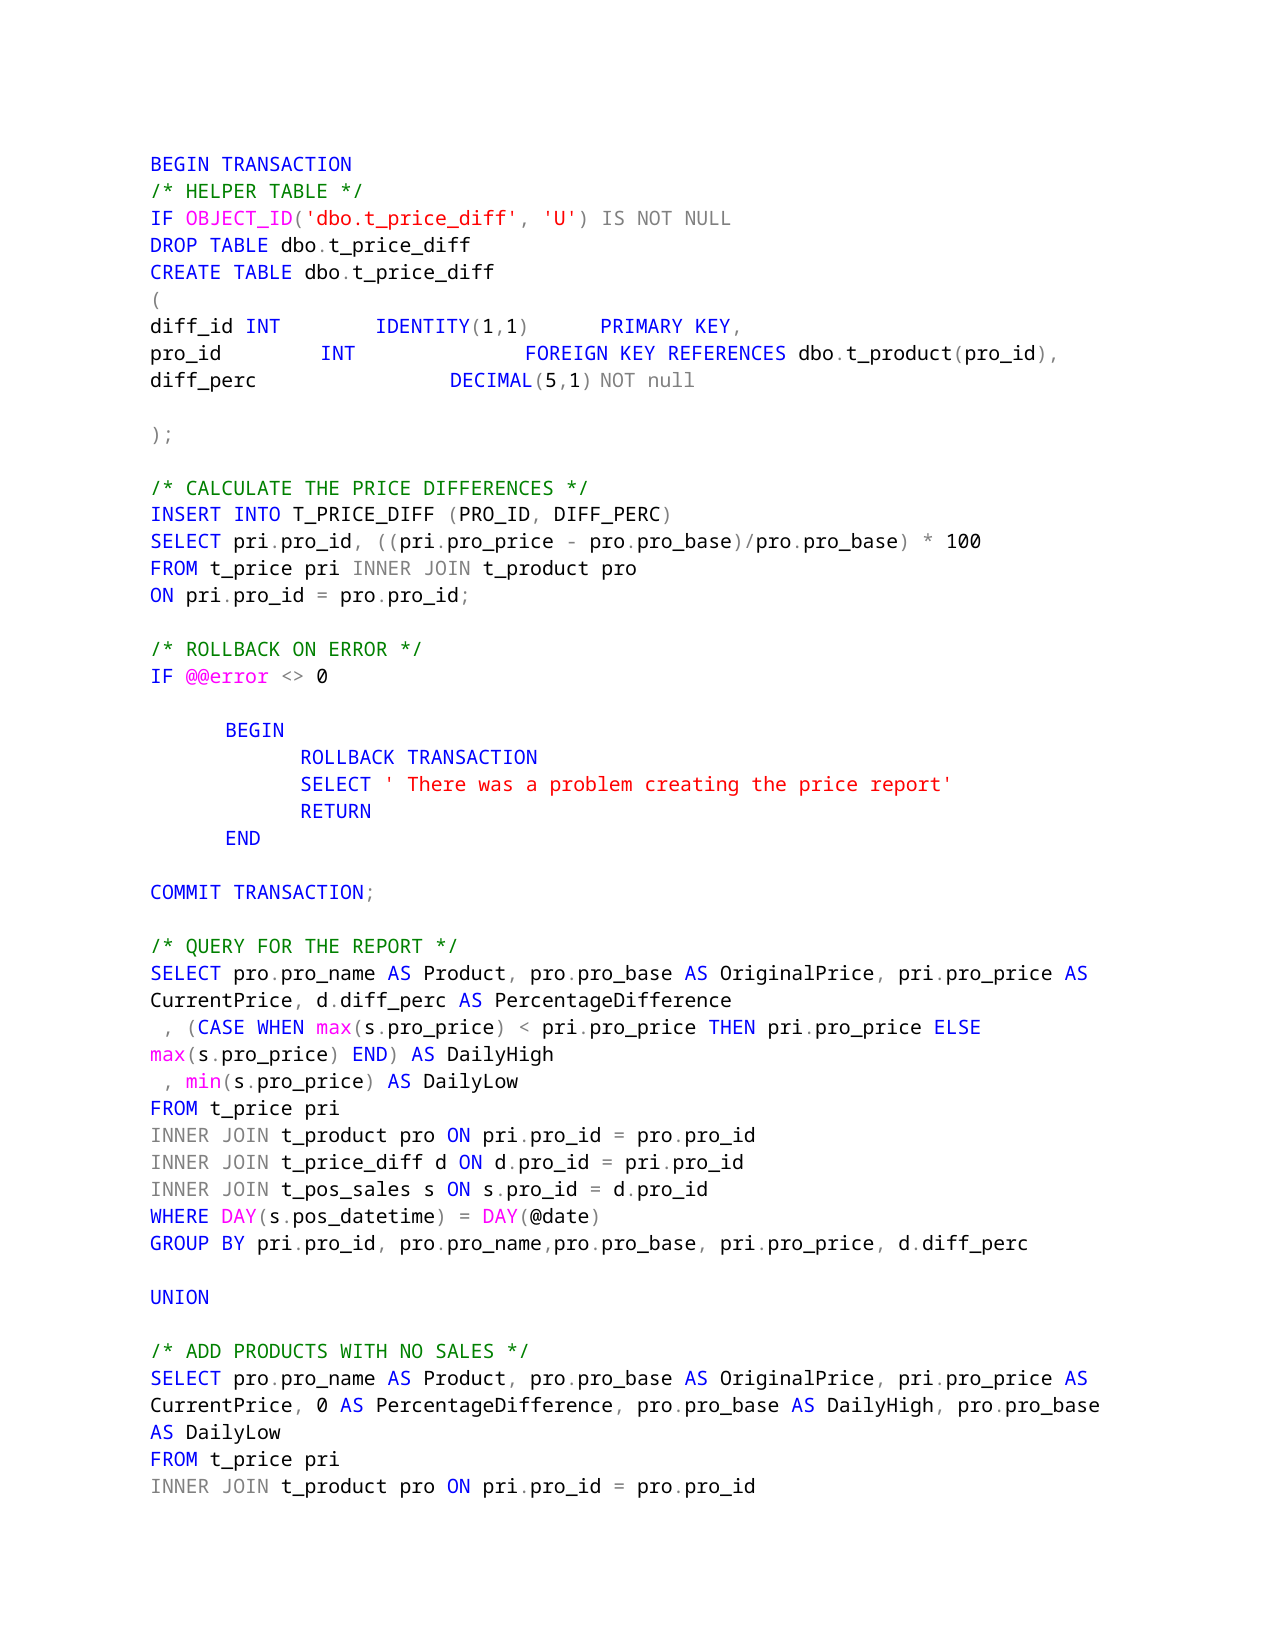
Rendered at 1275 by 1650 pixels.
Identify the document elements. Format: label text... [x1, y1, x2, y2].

text FROM t_price pri [150, 1445, 1125, 1472]
text BEGIN TRANSACTION [150, 150, 1125, 177]
text INNER JOIN t_price_diff d ON d.pro_id = pri.pro_id [150, 1148, 1125, 1175]
text FROM t_price pri INNER JOIN t_product pro [150, 555, 1125, 582]
text /* QUERY FOR THE REPORT */ [150, 932, 1125, 959]
text diff_id INT IDENTITY(1,1) PRIMARY KEY, [150, 312, 1125, 339]
text /* ADD PRODUCTS WITH NO SALES */ [150, 1337, 1125, 1364]
text ROLLBACK TRANSACTION [150, 743, 1125, 771]
text ); [150, 420, 1125, 447]
text UNION [150, 1283, 1125, 1310]
text COMMIT TRANSACTION; [150, 878, 1125, 905]
text , min(s.pro_price) AS DailyLow [150, 1067, 1125, 1094]
text /* CALCULATE THE PRICE DIFFERENCES */ [150, 474, 1125, 501]
text IF @@error <> 0 [150, 663, 1125, 689]
text ( [150, 285, 1125, 312]
text INNER JOIN t_pos_sales s ON s.pro_id = d.pro_id [150, 1175, 1125, 1202]
text DROP TABLE dbo.t_price_diff [150, 231, 1125, 258]
text INSERT INTO T_PRICE_DIFF (PRO_ID, DIFF_PERC) [150, 501, 1125, 528]
text BEGIN [150, 717, 1125, 743]
text END [150, 824, 1125, 851]
text , (CASE WHEN max(s.pro_price) < pri.pro_price THEN pri.pro_price ELSE max(s.pro_price) END) AS DailyHigh [150, 1013, 1125, 1067]
text SELECT pri.pro_id, ((pri.pro_price - pro.pro_base)/pro.pro_base) * 100 [150, 528, 1125, 555]
text SELECT ' There was a problem creating the price report' [150, 771, 1125, 797]
text INNER JOIN t_product pro ON pri.pro_id = pro.pro_id [150, 1121, 1125, 1148]
text WHERE DAY(s.pos_datetime) = DAY(@date) [150, 1202, 1125, 1229]
text ON pri.pro_id = pro.pro_id; [150, 582, 1125, 609]
text INNER JOIN t_product pro ON pri.pro_id = pro.pro_id [150, 1472, 1125, 1499]
text FROM t_price pri [150, 1094, 1125, 1121]
text pro_id INT FOREIGN KEY REFERENCES dbo.t_product(pro_id), [150, 339, 1125, 366]
text /* HELPER TABLE */ [150, 177, 1125, 204]
text diff_perc DECIMAL(5,1) NOT null [150, 366, 1125, 393]
text CREATE TABLE dbo.t_price_diff [150, 258, 1125, 285]
text SELECT pro.pro_name AS Product, pro.pro_base AS OriginalPrice, pri.pro_price AS CurrentPrice, 0 AS PercentageDifference, pro.pro_base AS DailyHigh, pro.pro_base AS DailyLow [150, 1364, 1125, 1445]
text /* ROLLBACK ON ERROR */ [150, 636, 1125, 663]
text RETURN [150, 797, 1125, 824]
text IF OBJECT_ID('dbo.t_price_diff', 'U') IS NOT NULL [150, 204, 1125, 231]
text GROUP BY pri.pro_id, pro.pro_name,pro.pro_base, pri.pro_price, d.diff_perc [150, 1229, 1125, 1256]
text SELECT pro.pro_name AS Product, pro.pro_base AS OriginalPrice, pri.pro_price AS CurrentPrice, d.diff_perc AS PercentageDifference [150, 959, 1125, 1013]
